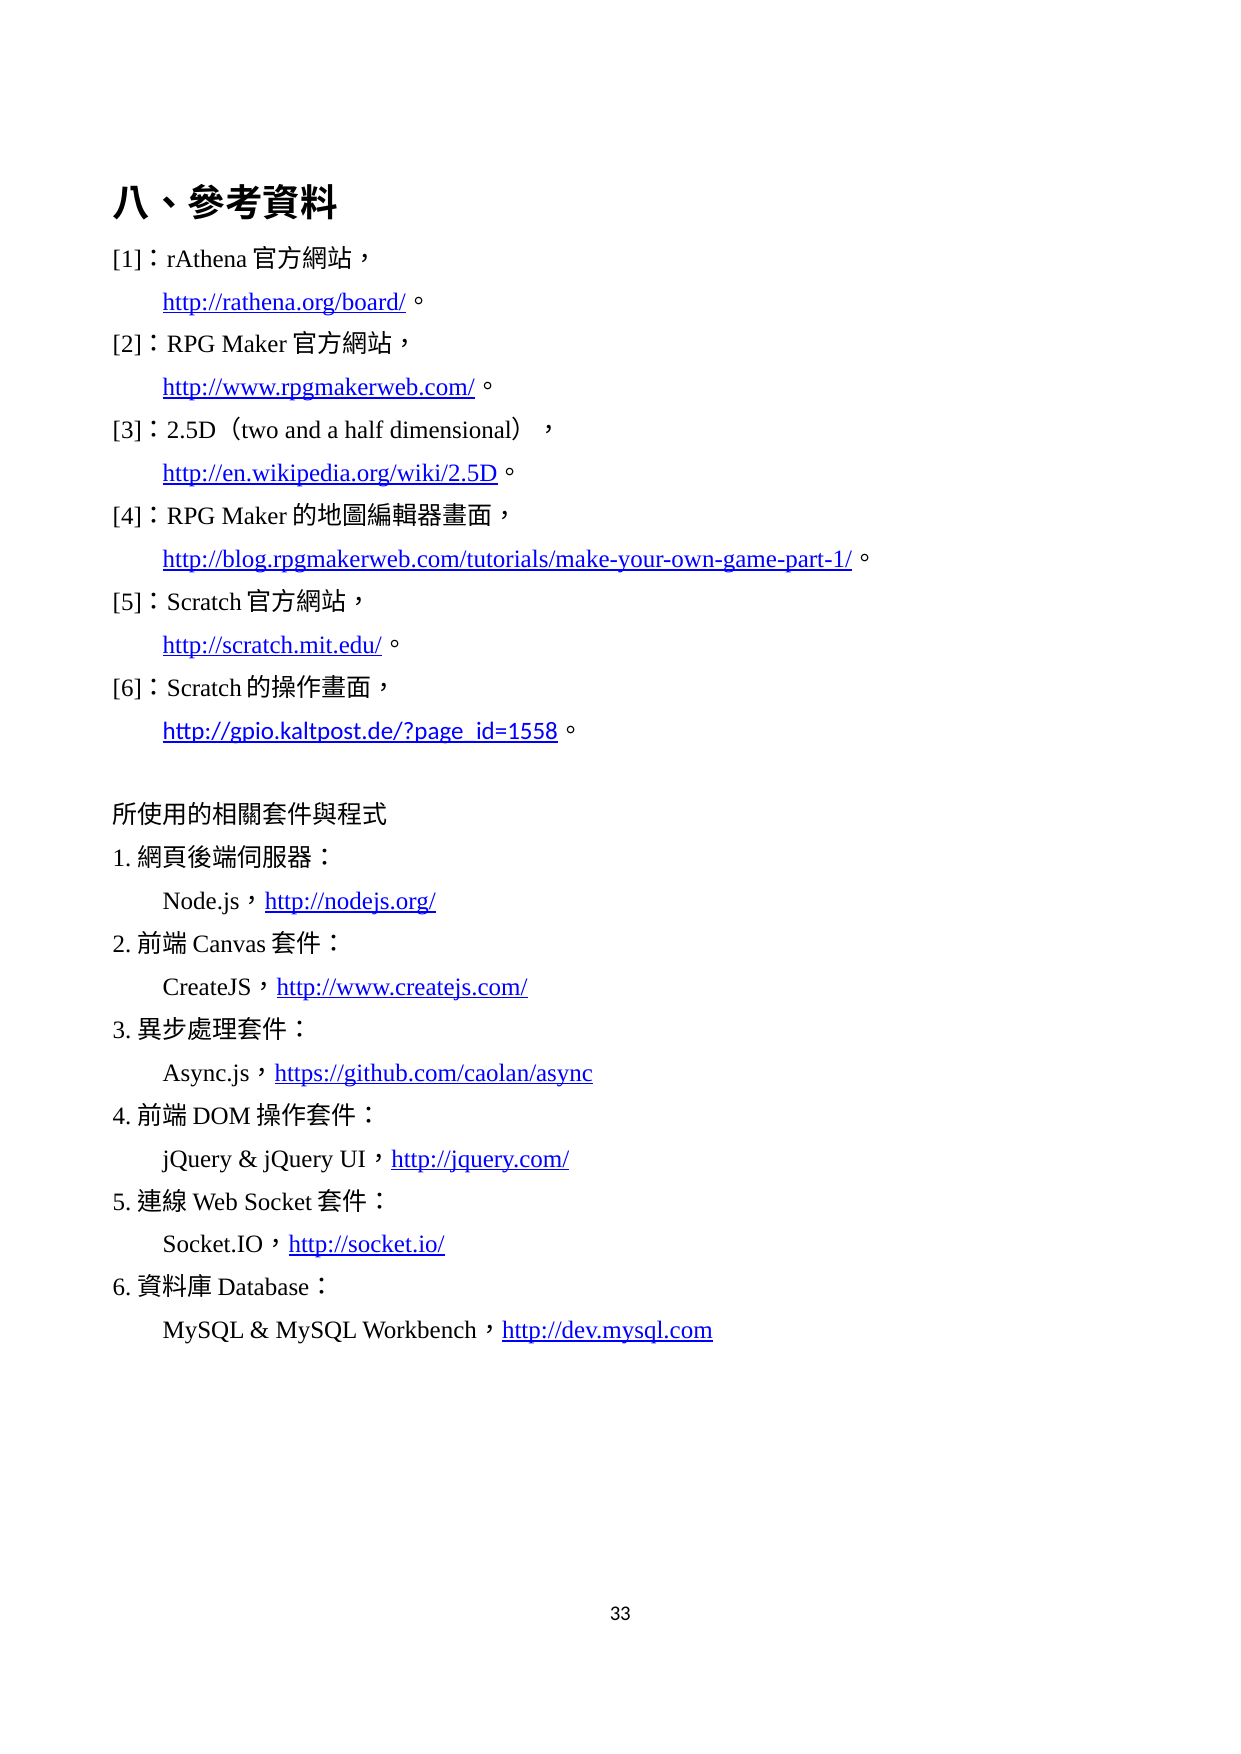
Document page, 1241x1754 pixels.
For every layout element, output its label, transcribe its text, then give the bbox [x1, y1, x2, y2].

text Socket.IO，http://socket.io/ [112, 1223, 1128, 1261]
text [1]：rAthena官方網站， [112, 237, 1128, 275]
text http://en.wikipedia.org/wiki/2.5D。 [112, 452, 1128, 489]
text [3]：2.5D（two and a half dimensional）， [112, 409, 1128, 447]
text 所使用的相關套件與程式 [112, 794, 1128, 832]
text jQuery & jQuery UI，http://jquery.com/ [112, 1137, 1128, 1175]
text http://scratch.mit.edu/。 [112, 624, 1128, 661]
text 5. 連線Web Socket套件： [112, 1180, 1128, 1218]
text MySQL & MySQL Workbench，http://dev.mysql.com [112, 1309, 1128, 1347]
text 八、參考資料 [112, 162, 1128, 237]
text [2]：RPG Maker官方網站， [112, 323, 1128, 361]
text 4. 前端DOM操作套件： [112, 1094, 1128, 1132]
text [5]：Scratch官方網站， [112, 581, 1128, 618]
text Async.js，https://github.com/caolan/async [112, 1052, 1128, 1089]
text http://rathena.org/board/。 [112, 280, 1128, 318]
text http://gpio.kaltpost.de/?page_id=1558。 [112, 709, 1128, 747]
text http://www.rpgmakerweb.com/。 [112, 366, 1128, 404]
text 2. 前端Canvas套件： [112, 923, 1128, 960]
text [6]：Scratch的操作畫面， [112, 667, 1128, 704]
text [4]：RPG Maker的地圖編輯器畫面， [112, 495, 1128, 532]
text http://blog.rpgmakerweb.com/tutorials/make-your-own-game-part-1/。 [112, 538, 1128, 575]
text 3. 異步處理套件： [112, 1009, 1128, 1046]
text 1. 網頁後端伺服器： [112, 837, 1128, 874]
text Node.js，http://nodejs.org/ [112, 880, 1128, 917]
text 6. 資料庫Database： [112, 1266, 1128, 1304]
text CreateJS，http://www.createjs.com/ [112, 966, 1128, 1003]
